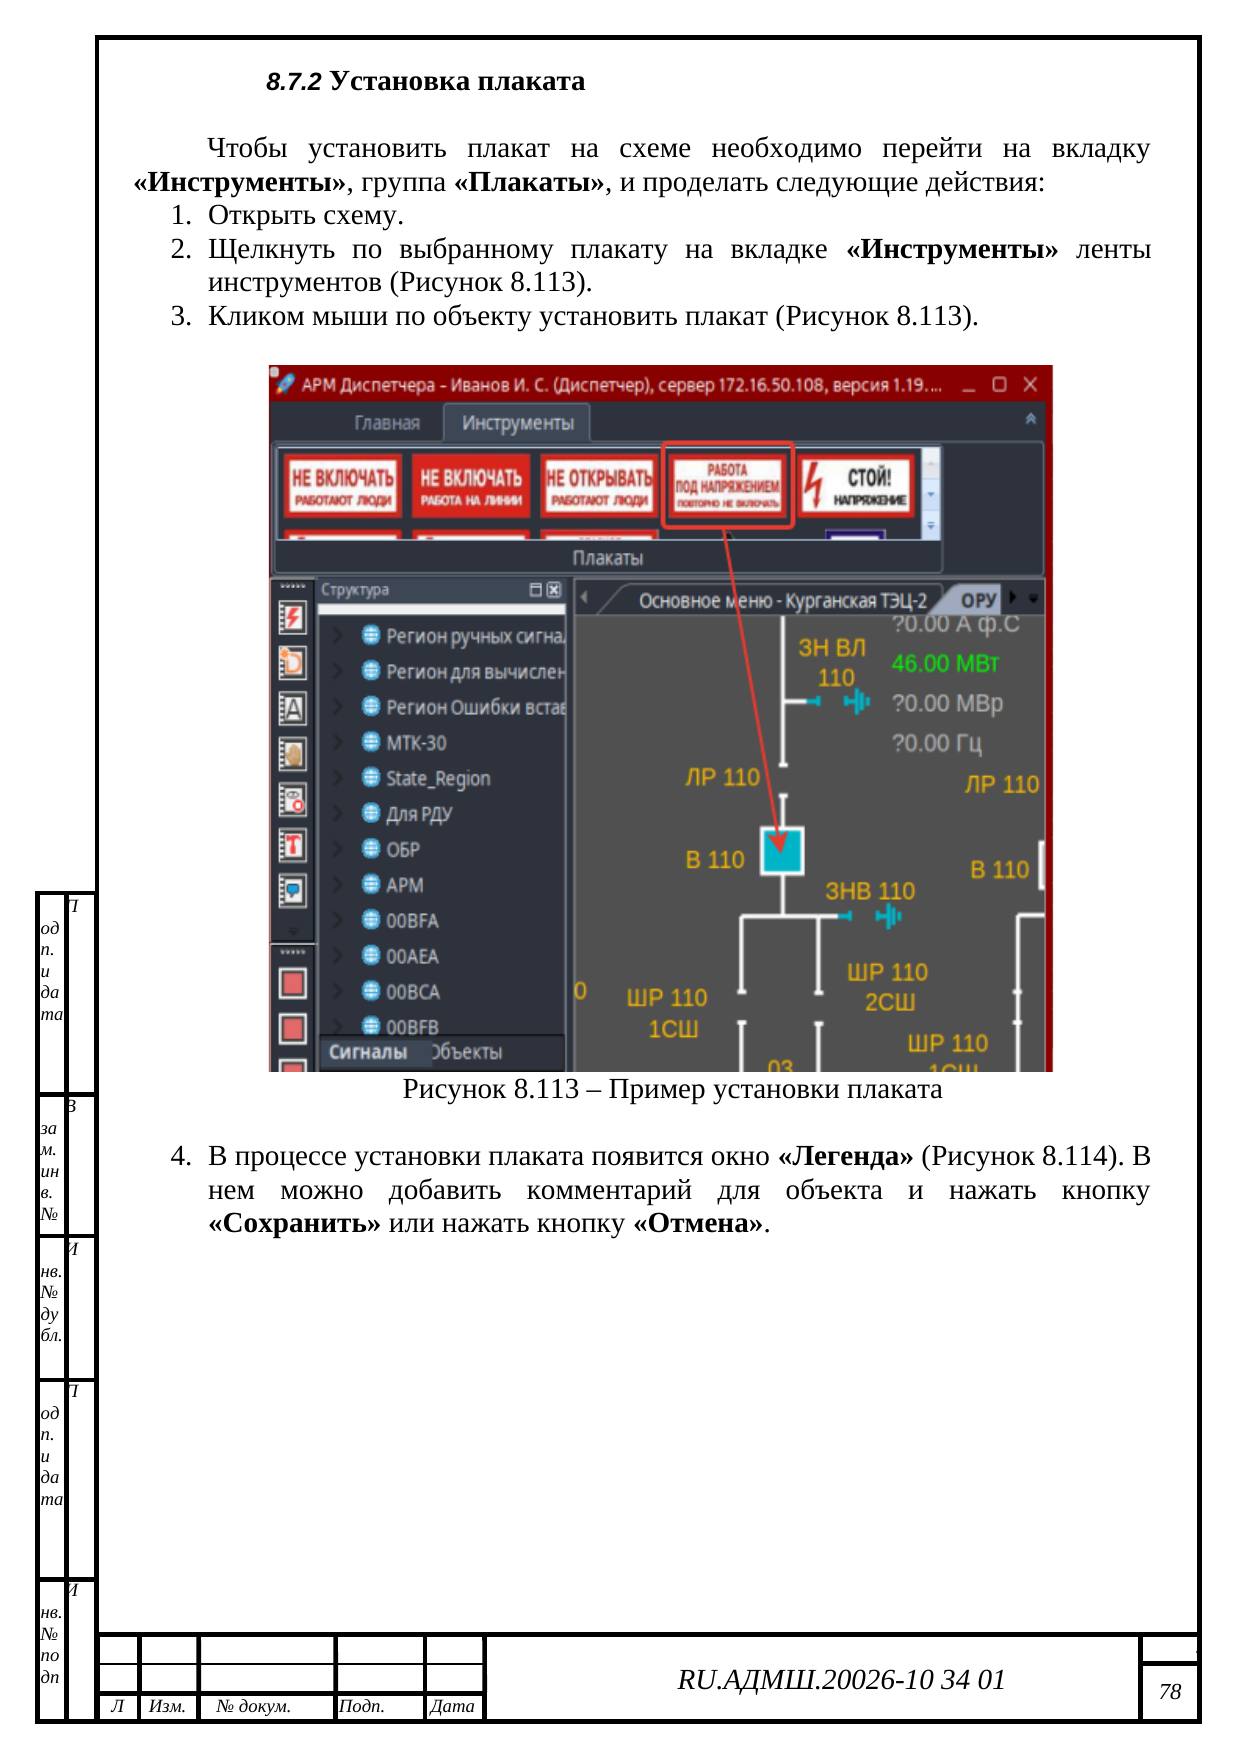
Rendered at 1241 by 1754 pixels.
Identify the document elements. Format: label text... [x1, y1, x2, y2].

picture [268, 365, 1054, 1072]
text Рисунок 8.28 – Пример установки плаката [208, 1071, 1137, 1105]
subtitle Установка плаката [177, 63, 1152, 97]
list Открыть схему. [170, 197, 1152, 231]
text Чтобы установить плакат на схеме необходимо перейти на вкладку «Инструменты», группа «Плакаты», и проделать следующие действия: [133, 130, 1152, 197]
